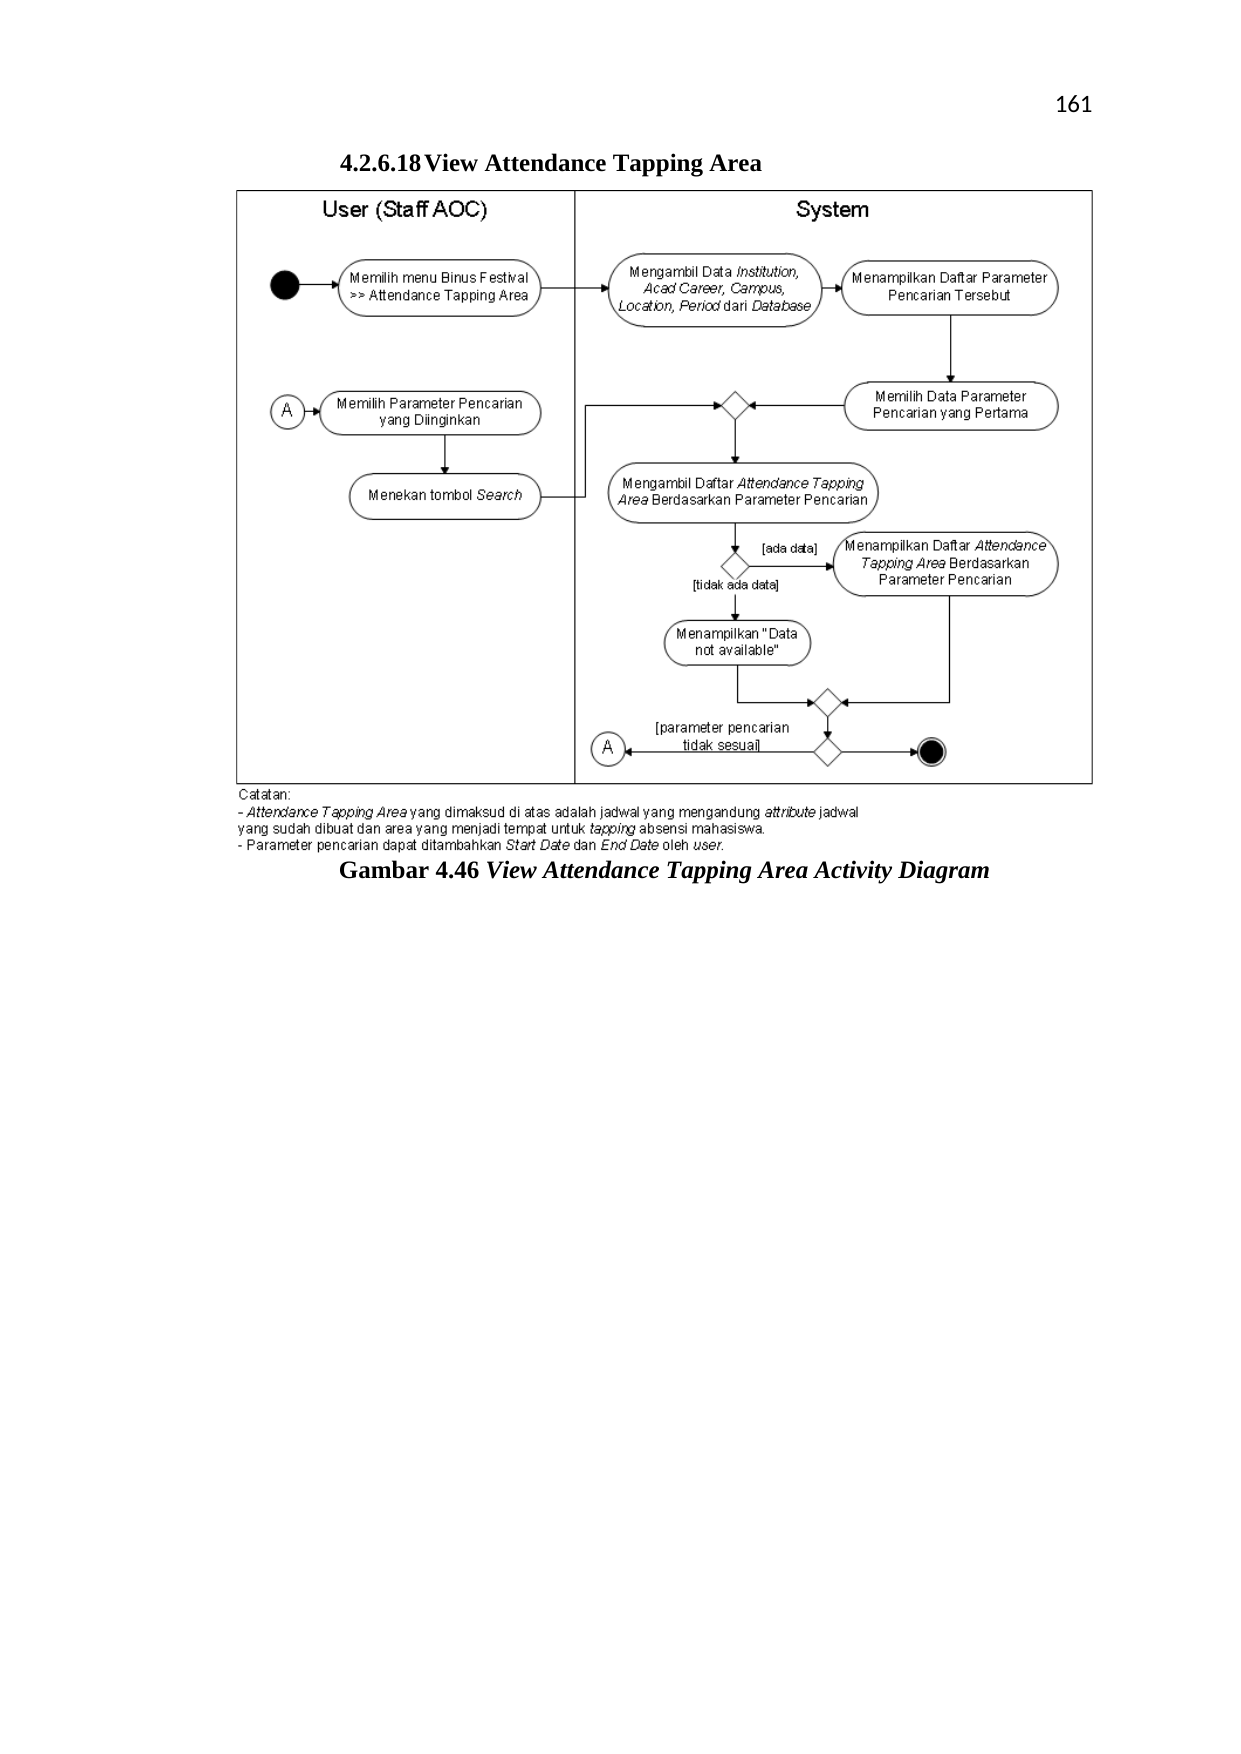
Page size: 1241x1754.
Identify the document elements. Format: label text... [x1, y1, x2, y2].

picture [236, 190, 1093, 856]
text View Attendance Tapping Area [340, 148, 1092, 176]
